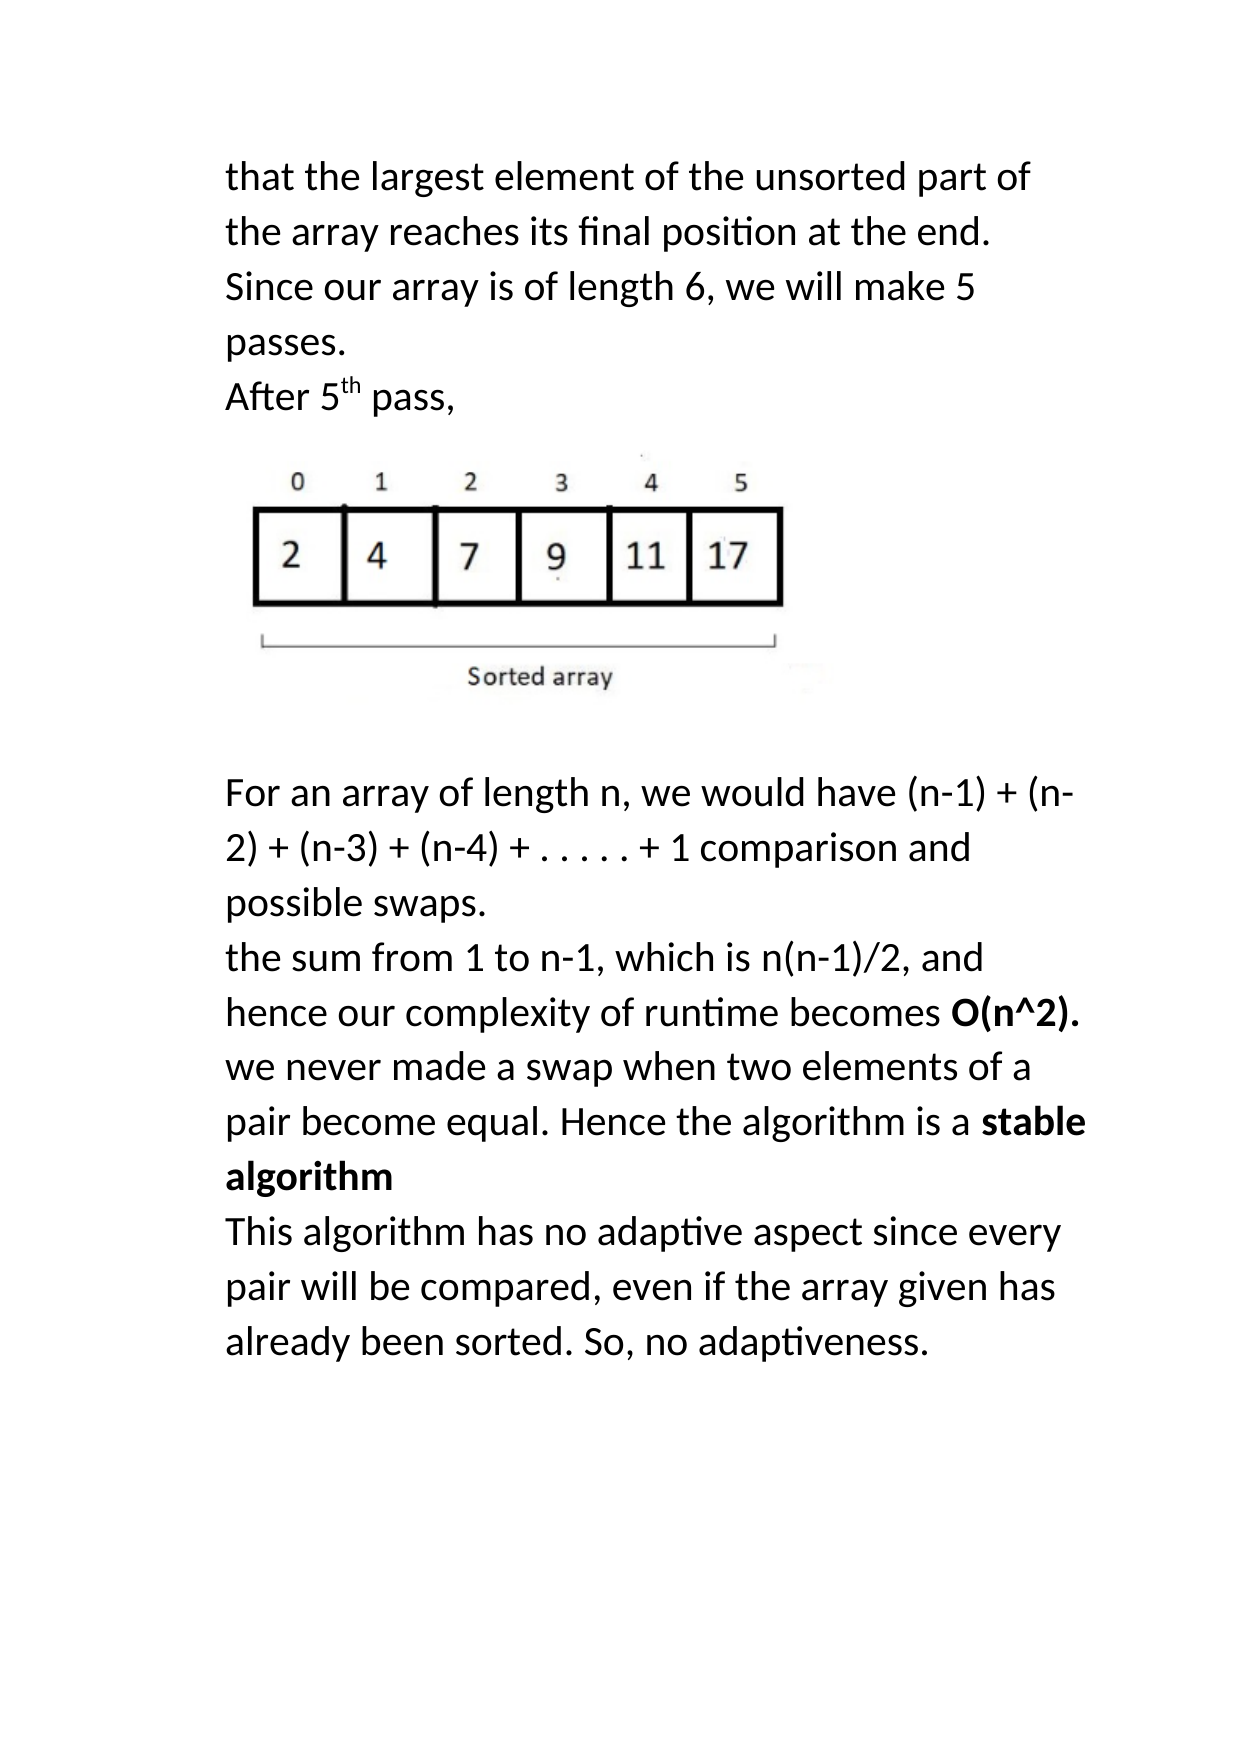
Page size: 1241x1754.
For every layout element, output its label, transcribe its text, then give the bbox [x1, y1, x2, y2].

list we never made a swap when two elements of a pair become equal. Hence the algorithm is a stable algorithm [225, 1040, 1090, 1201]
list Since our array is of length 6, we will make 5 passes. [225, 260, 1090, 366]
list This algorithm has no adaptive aspect since every pair will be compared, even if the array given has already been sorted. So, no adaptiveness. [225, 1205, 1090, 1366]
list After 5th pass, [225, 369, 1090, 420]
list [225, 150, 1090, 256]
list the sum from 1 to n-1, which is n(n-1)/2, and hence our complexity of runtime becomes O(n^2). [225, 931, 1090, 1036]
picture [225, 424, 846, 709]
list For an array of length n, we would have (n-1) + (n-2) + (n-3) + (n-4) + . . . . . + 1 comparison and possible swaps. [225, 766, 1090, 927]
